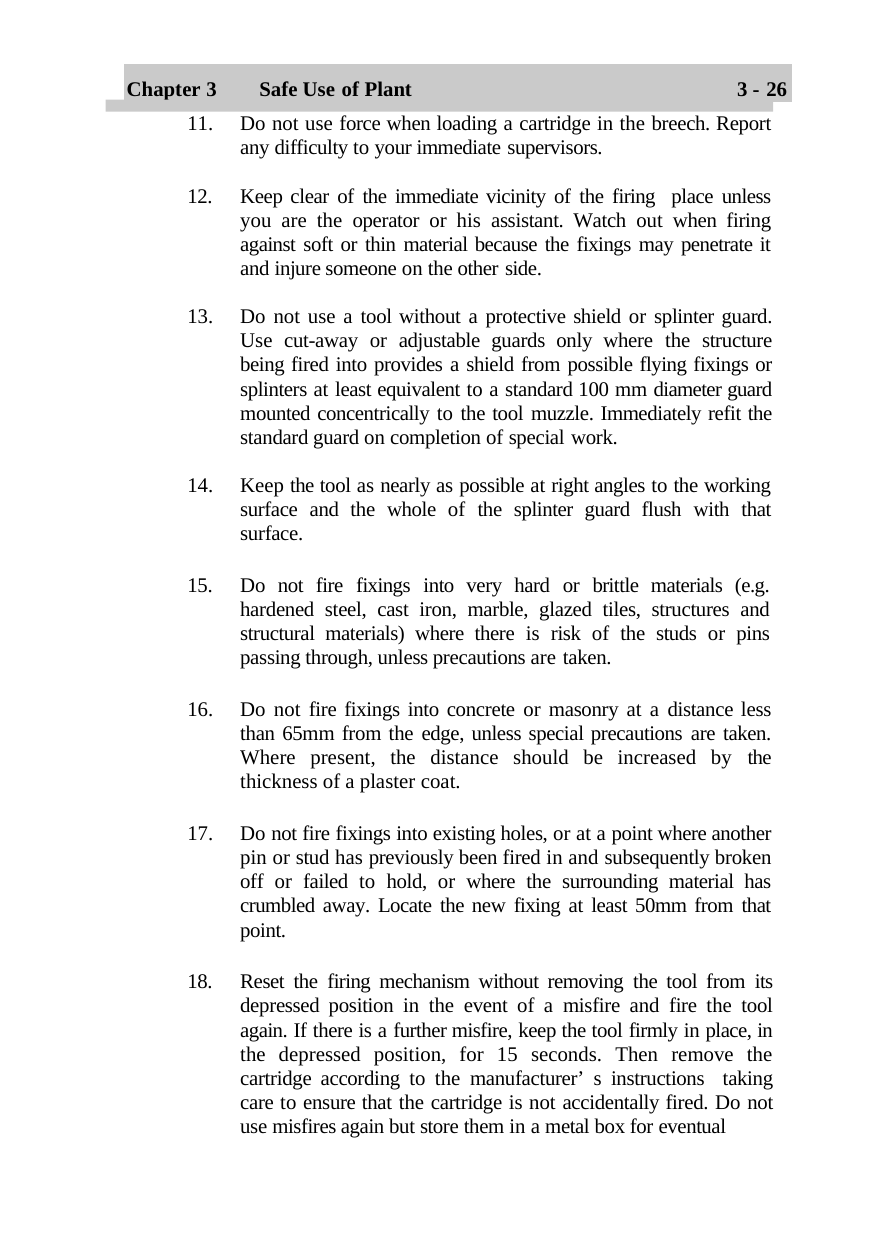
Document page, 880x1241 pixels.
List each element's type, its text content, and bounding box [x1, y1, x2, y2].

list Do not fire fixings into concrete or masonry at a distance less than 65mm from the edge, unless special precautions are taken. Where present, the distance should be increased by the thickness of a plaster coat. [187, 697, 771, 793]
list Reset the firing mechanism without removing the tool from its depressed position in the event of a misfire and fire the tool again. If there is a further misfire, keep the tool firmly in place, in the depressed position, for 15 seconds. Then remove the cartridge according to the manufacturer’ s instructions taking care to ensure that the cartridge is not accidentally fired. Do not use misfires again but store them in a metal box for eventual [187, 969, 773, 1138]
list Keep clear of the immediate vicinity of the firing place unless you are the operator or his assistant. Watch out when firing against soft or thin material because the fixings may penetrate it and injure someone on the other side. [187, 183, 771, 280]
list Do not fire fixings into existing holes, or at a point where another pin or stud has previously been fired in and subsequently broken off or failed to hold, or where the surrounding material has crumbled away. Locate the new fixing at least 50mm from that point. [187, 821, 771, 942]
list Keep the tool as nearly as possible at right angles to the working surface and the whole of the splinter guard flush with that surface. [187, 473, 771, 545]
list Do not use a tool without a protective shield or splinter guard. Use cut-away or adjustable guards only where the structure being fired into provides a shield from possible flying fixings or splinters at least equivalent to a standard 100 mm diameter guard mounted concentrically to the tool muzzle. Immediately refit the standard guard on completion of special work. [187, 304, 772, 449]
list Do not fire fixings into very hard or brittle materials (e.g. hardened steel, cast iron, marble, glazed tiles, structures and structural materials) where there is risk of the studs or pins passing through, unless precautions are taken. [187, 573, 770, 669]
list Do not use force when loading a cartridge in the breech. Report any difficulty to your immediate supervisors. [187, 112, 771, 159]
